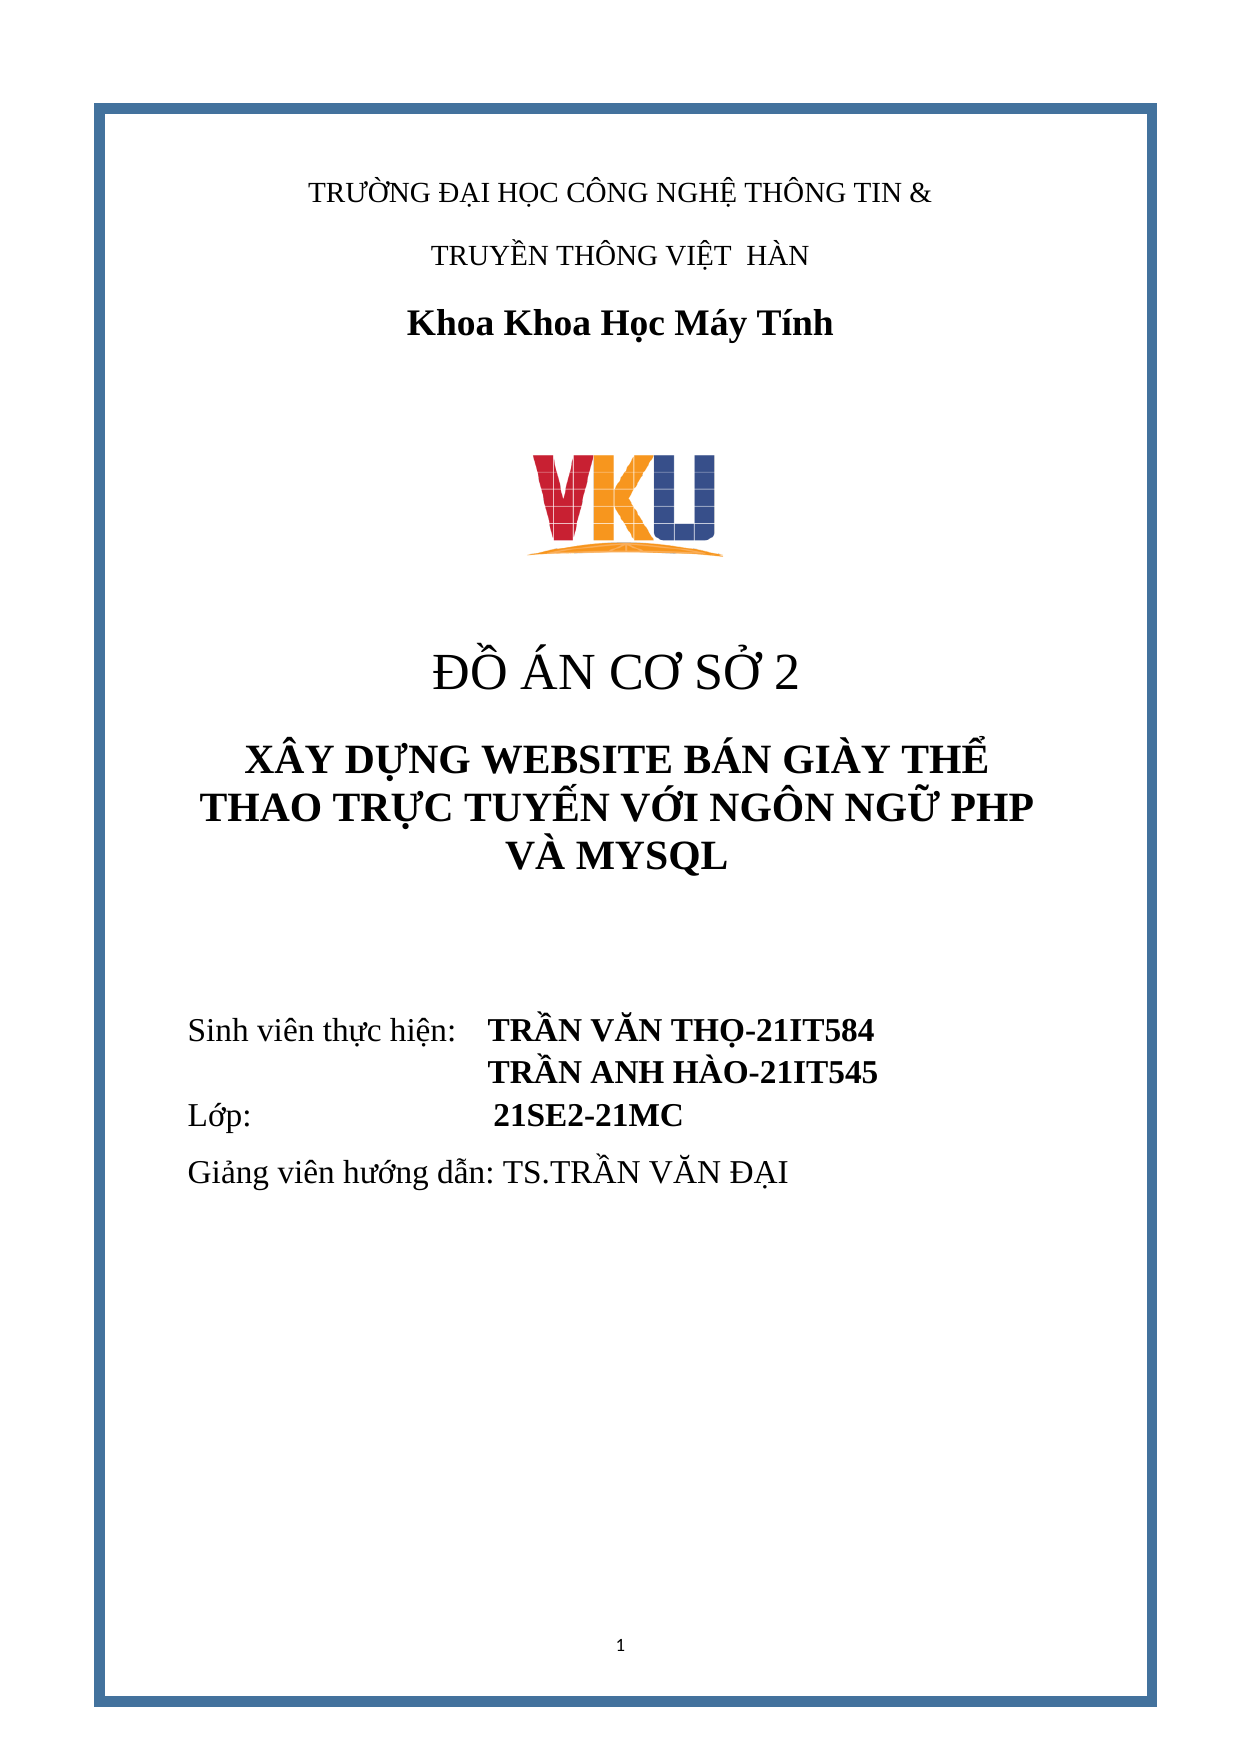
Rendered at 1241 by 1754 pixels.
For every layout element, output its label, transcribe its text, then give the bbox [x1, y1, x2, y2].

text XÂY DỰNG WEBSITE BÁN GIÀY THỂ THAO TRỰC TUYẾN VỚI NGÔN NGỮ PHP VÀ MYSQL [187, 735, 1046, 879]
text Khoa Khoa Học Máy Tính [187, 301, 1053, 344]
text ĐỒ ÁN CƠ SỞ 2 [187, 641, 1045, 701]
picture [517, 444, 724, 565]
text TRẦN ANH HÀO-21IT545 [187, 1052, 1046, 1091]
text TRƯỜNG ĐẠI HỌC CÔNG NGHỆ THÔNG TIN & [187, 175, 1053, 208]
text Lớp: 21SE2-21MC [187, 1095, 1053, 1133]
text TRUYỀN THÔNG VIỆT HÀN [187, 238, 1053, 271]
text Sinh viên thực hiện: TRẦN VĂN THỌ-21IT584 [187, 1010, 1046, 1048]
text Giảng viên hướng dẫn: TS.TRẦN VĂN ĐẠI [187, 1152, 1053, 1191]
